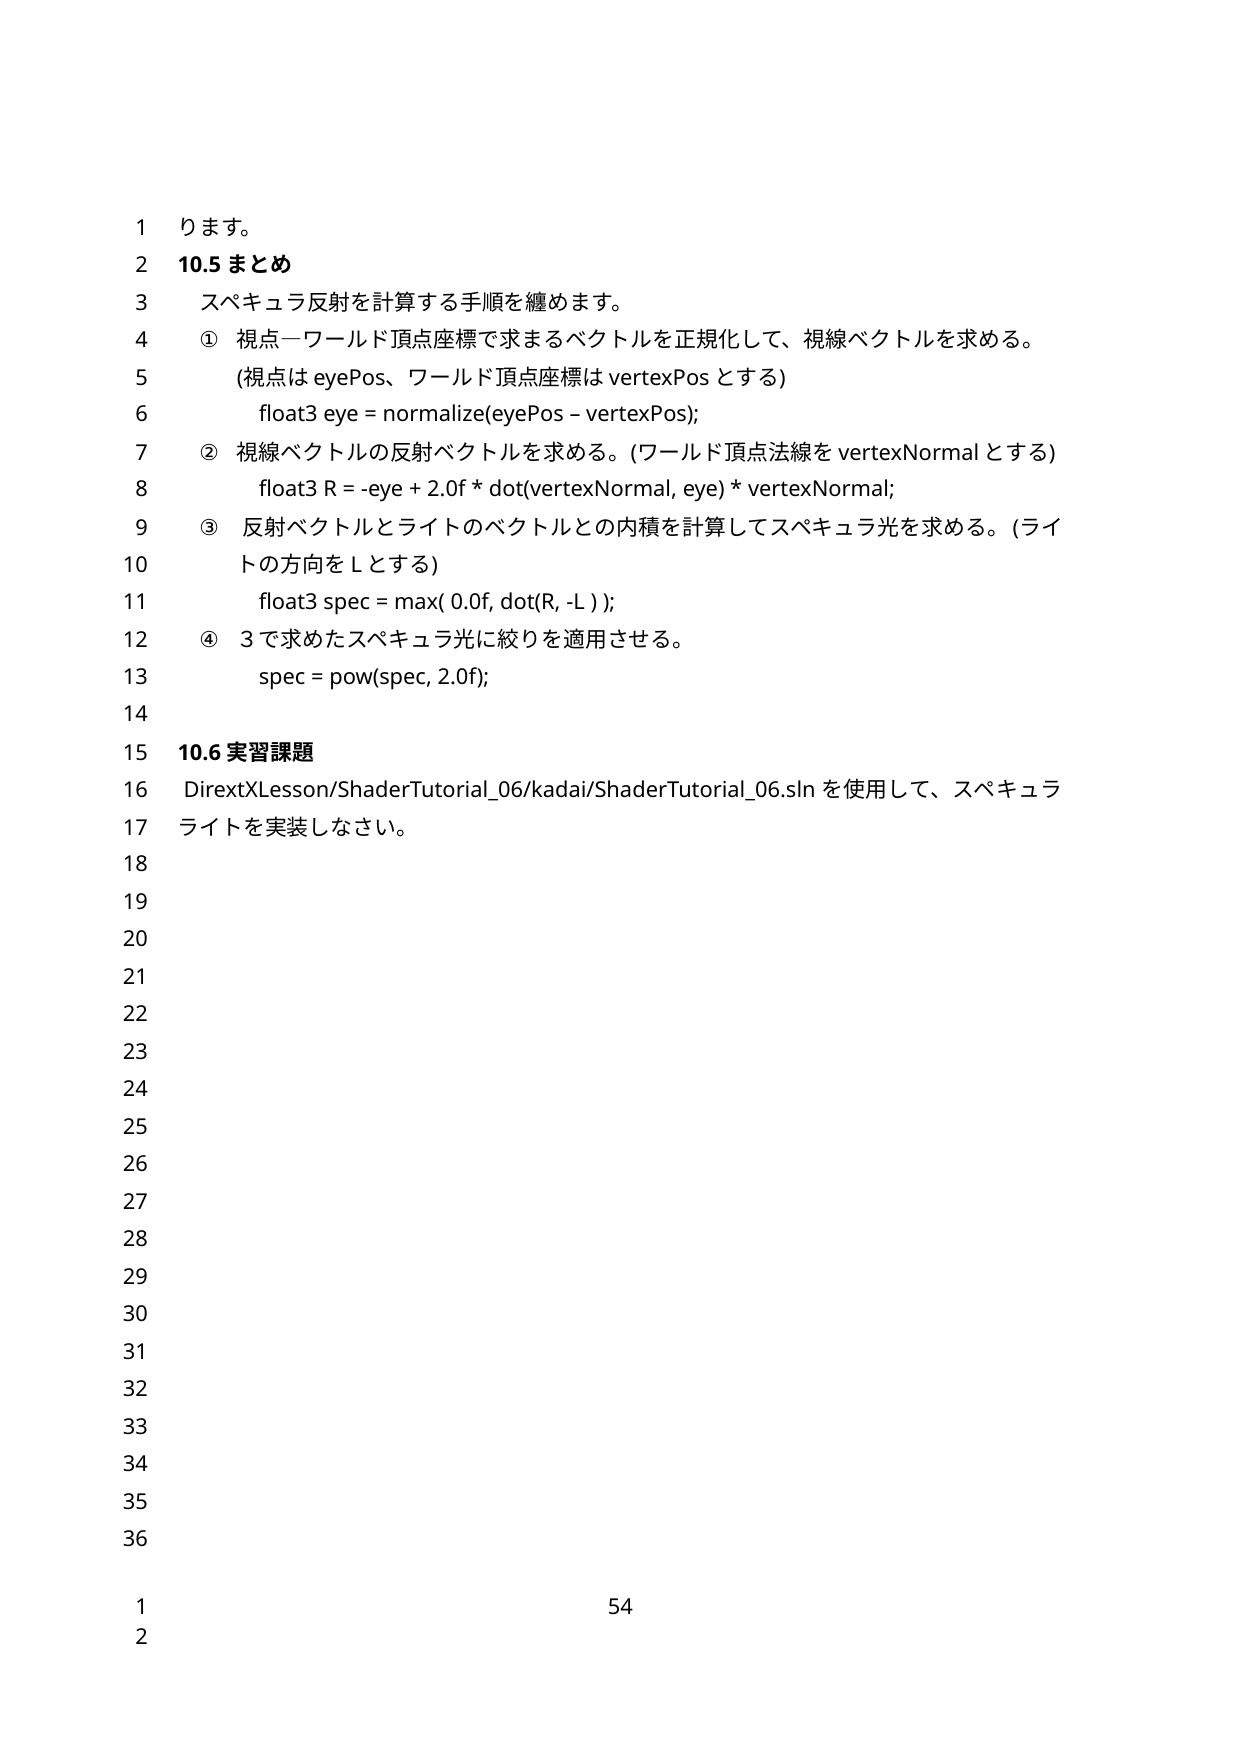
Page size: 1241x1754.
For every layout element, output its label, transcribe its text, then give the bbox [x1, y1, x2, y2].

list float3 R = -eye + 2.0f * dot(vertexNormal, eye) * vertexNormal; [237, 469, 1063, 507]
text 10.5 まとめ [177, 244, 1063, 282]
list spec = pow(spec, 2.0f); [237, 657, 1063, 694]
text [177, 207, 1063, 244]
list float3 spec = max( 0.0f, dot(R, -L ) ); [237, 582, 1063, 619]
list 視線ベクトルの反射ベクトルを求める。(ワールド頂点法線をvertexNormalとする) [199, 432, 1063, 469]
list ３で求めたスペキュラ光に絞りを適用させる。 [199, 619, 1063, 657]
list 視点―ワールド頂点座標で求まるベクトルを正規化して、視線ベクトルを求める。 [199, 319, 1063, 357]
list float3 eye = normalize(eyePos – vertexPos); [237, 394, 1063, 432]
list (視点はeyePos、ワールド頂点座標はvertexPosとする) [237, 357, 1063, 394]
list 反射ベクトルとライトのベクトルとの内積を計算してスペキュラ光を求める。(ライトの方向をLとする) [199, 507, 1063, 582]
text 10.6 実習課題 [177, 732, 1063, 769]
text DirextXLesson/ShaderTutorial_06/kadai/ShaderTutorial_06.slnを使用して、スペキュラライトを実装しなさい。 [177, 769, 1063, 844]
text スペキュラ反射を計算する手順を纏めます。 [177, 282, 1063, 319]
